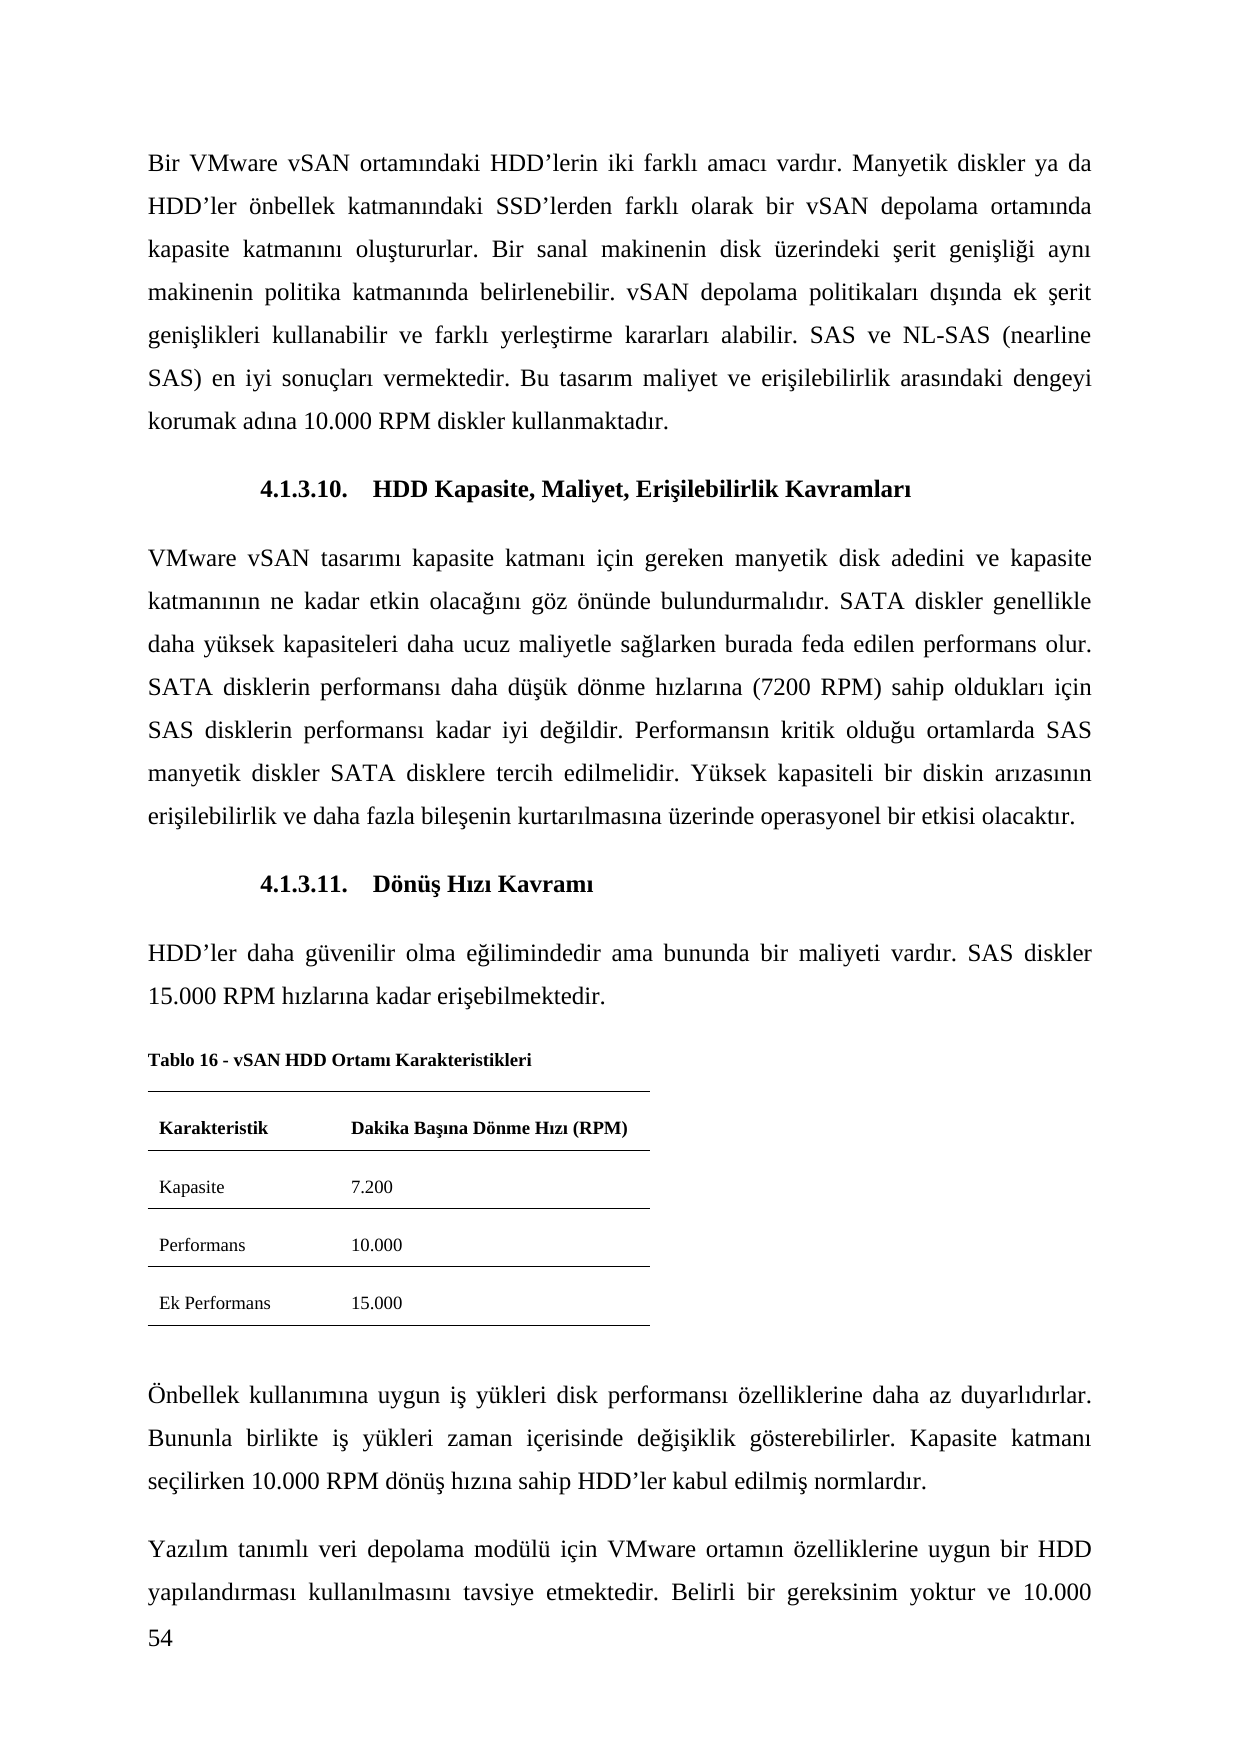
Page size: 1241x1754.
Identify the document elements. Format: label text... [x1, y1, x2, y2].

table_cell 7.200 [340, 1151, 650, 1208]
list Dönüş Hızı Kavramı [260, 869, 1093, 898]
text Önbellek kullanımına uygun iş yükleri disk performansı özelliklerine daha az duyarlıdırlar. Bununla birlikte iş yükleri zaman içerisinde değişiklik gösterebilirler. Kapasite katmanı seçilirken 10.000 RPM dönüş hızına sahip HDD’ler kabul edilmiş normlardır. [148, 1380, 1093, 1495]
text VMware vSAN tasarımı kapasite katmanı için gereken manyetik disk adedini ve kapasite katmanının ne kadar etkin olacağını göz önünde bulundurmalıdır. SATA diskler genellikle daha yüksek kapasiteleri daha ucuz maliyetle sağlarken burada feda edilen performans olur. SATA disklerin performansı daha düşük dönme hızlarına (7200 RPM) sahip oldukları için SAS disklerin performansı kadar iyi değildir. Performansın kritik olduğu ortamlarda SAS manyetik diskler SATA disklere tercih edilmelidir. Yüksek kapasiteli bir diskin arızasının erişilebilirlik ve daha fazla bileşenin kurtarılmasına üzerinde operasyonel bir etkisi olacaktır. [148, 543, 1093, 830]
table_header Karakteristik [148, 1092, 339, 1149]
text HDD’ler daha güvenilir olma eğilimindedir ama bununda bir maliyeti vardır. SAS diskler 15.000 RPM hızlarına kadar erişebilmektedir. [148, 938, 1093, 1009]
table_cell Performans [148, 1209, 339, 1266]
table_cell 10.000 [340, 1209, 650, 1266]
text Bir VMware vSAN ortamındaki HDD’lerin iki farklı amacı vardır. Manyetik diskler ya da HDD’ler önbellek katmanındaki SSD’lerden farklı olarak bir vSAN depolama ortamında kapasite katmanını oluştururlar. Bir sanal makinenin disk üzerindeki şerit genişliği aynı makinenin politika katmanında belirlenebilir. vSAN depolama politikaları dışında ek şerit genişlikleri kullanabilir ve farklı yerleştirme kararları alabilir. SAS ve NL-SAS (nearline SAS) en iyi sonuçları vermektedir. Bu tasarım maliyet ve erişilebilirlik arasındaki dengeyi korumak adına 10.000 RPM diskler kullanmaktadır. [148, 148, 1093, 435]
text Tablo 16 - vSAN HDD Ortamı Karakteristikleri [148, 1049, 1093, 1070]
table_cell 15.000 [340, 1267, 650, 1324]
table_cell Ek Performans [148, 1267, 339, 1324]
list HDD Kapasite, Maliyet, Erişilebilirlik Kavramları [260, 474, 1093, 503]
table_header Dakika Başına Dönme Hızı (RPM) [340, 1092, 650, 1149]
table_cell Kapasite [148, 1151, 339, 1208]
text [148, 1534, 1093, 1606]
